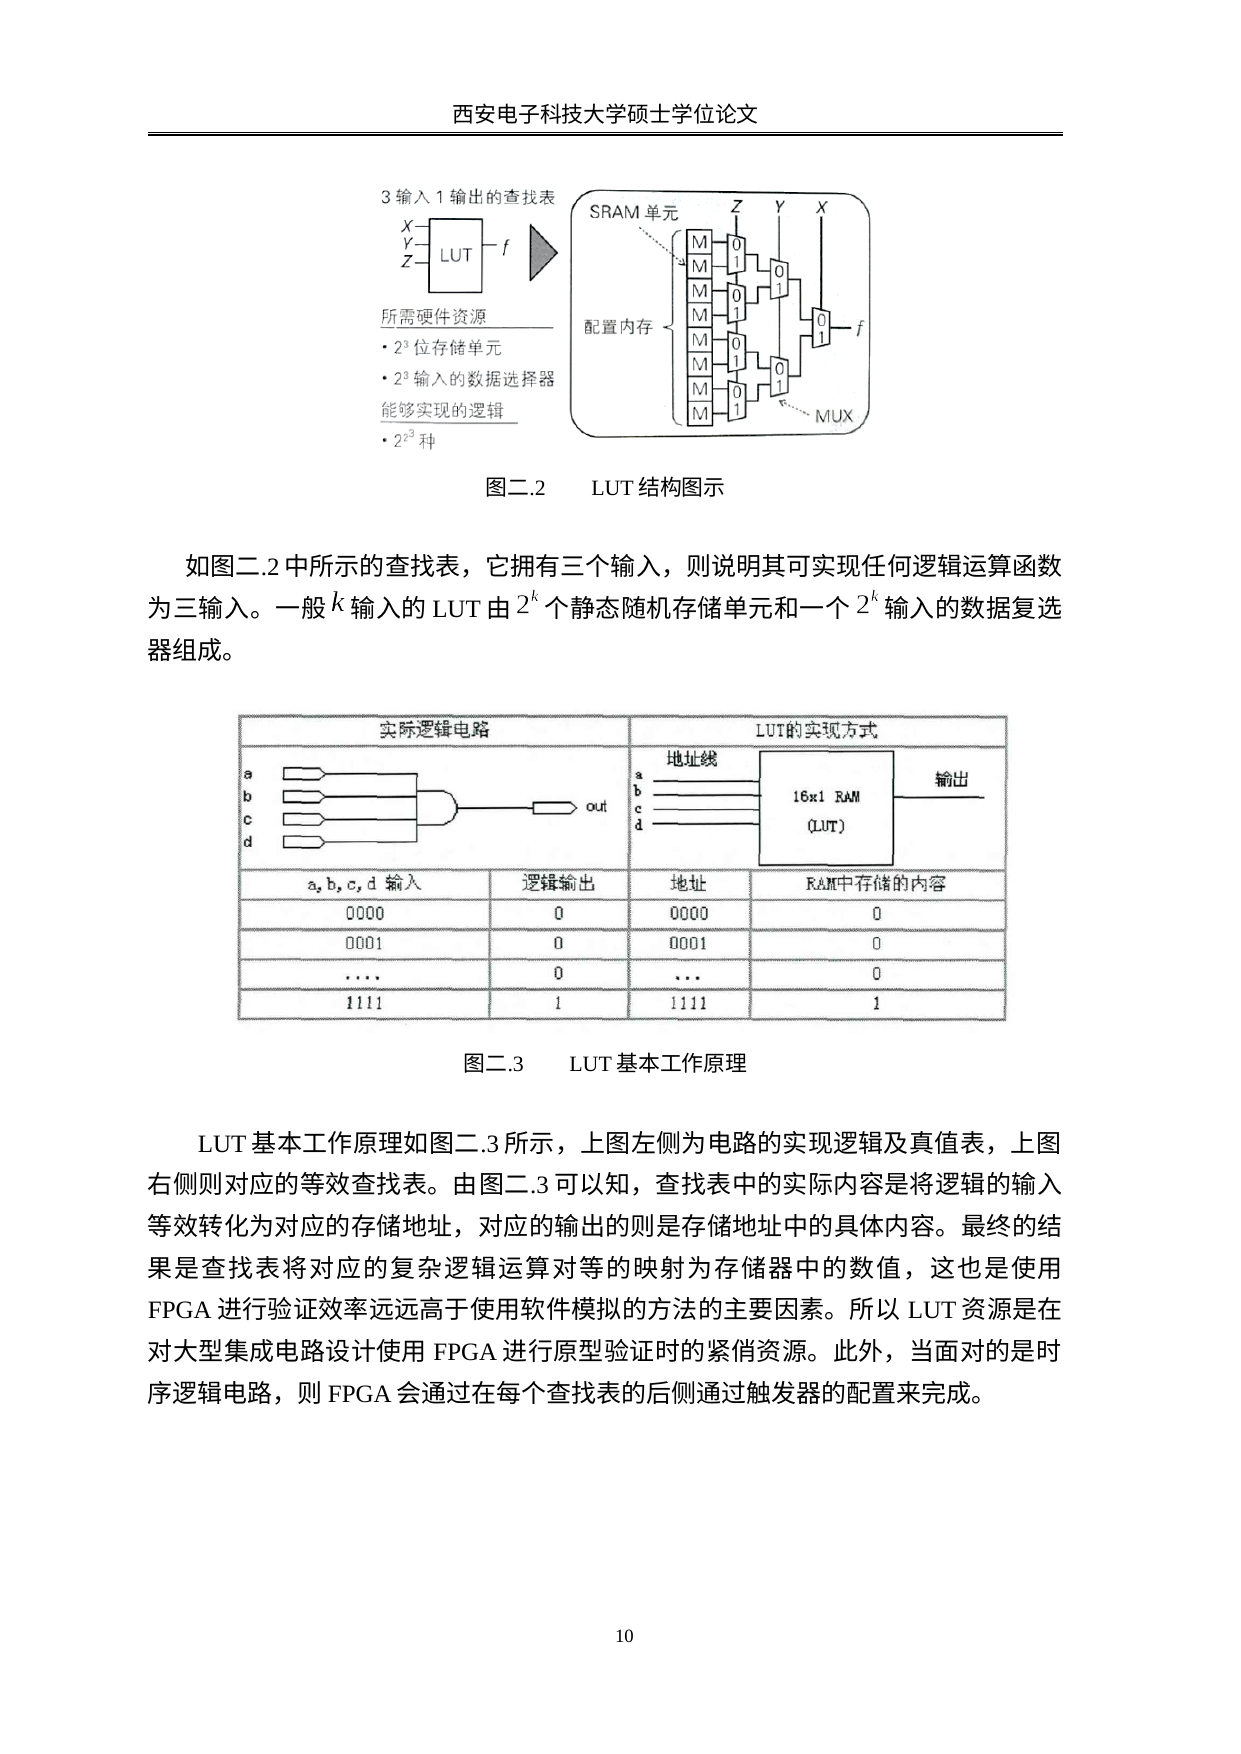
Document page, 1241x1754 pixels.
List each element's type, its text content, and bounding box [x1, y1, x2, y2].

text LUT基本工作原理 [148, 1046, 1063, 1078]
picture [232, 709, 1016, 1034]
text 如图2.2中所示的查找表，它拥有三个输入，则说明其可实现任何逻辑运算函数为三输入。一般输入的LUT由个静态随机存储单元和一个输入的数据复选器组成。 [148, 542, 1063, 667]
text LUT结构图示 [148, 470, 1063, 502]
picture [357, 177, 905, 458]
text LUT基本工作原理如图2.3所示，上图左侧为电路的实现逻辑及真值表，上图右侧则对应的等效查找表。由图2.3可以知，查找表中的实际内容是将逻辑的输入等效转化为对应的存储地址，对应的输出的则是存储地址中的具体内容。最终的结果是查找表将对应的复杂逻辑运算对等的映射为存储器中的数值，这也是使用FPGA进行验证效率远远高于使用软件模拟的方法的主要因素。所以LUT资源是在对大型集成电路设计使用FPGA进行原型验证时的紧俏资源。此外，当面对的是时序逻辑电路，则FPGA会通过在每个查找表的后侧通过触发器的配置来完成。 [148, 1119, 1063, 1411]
